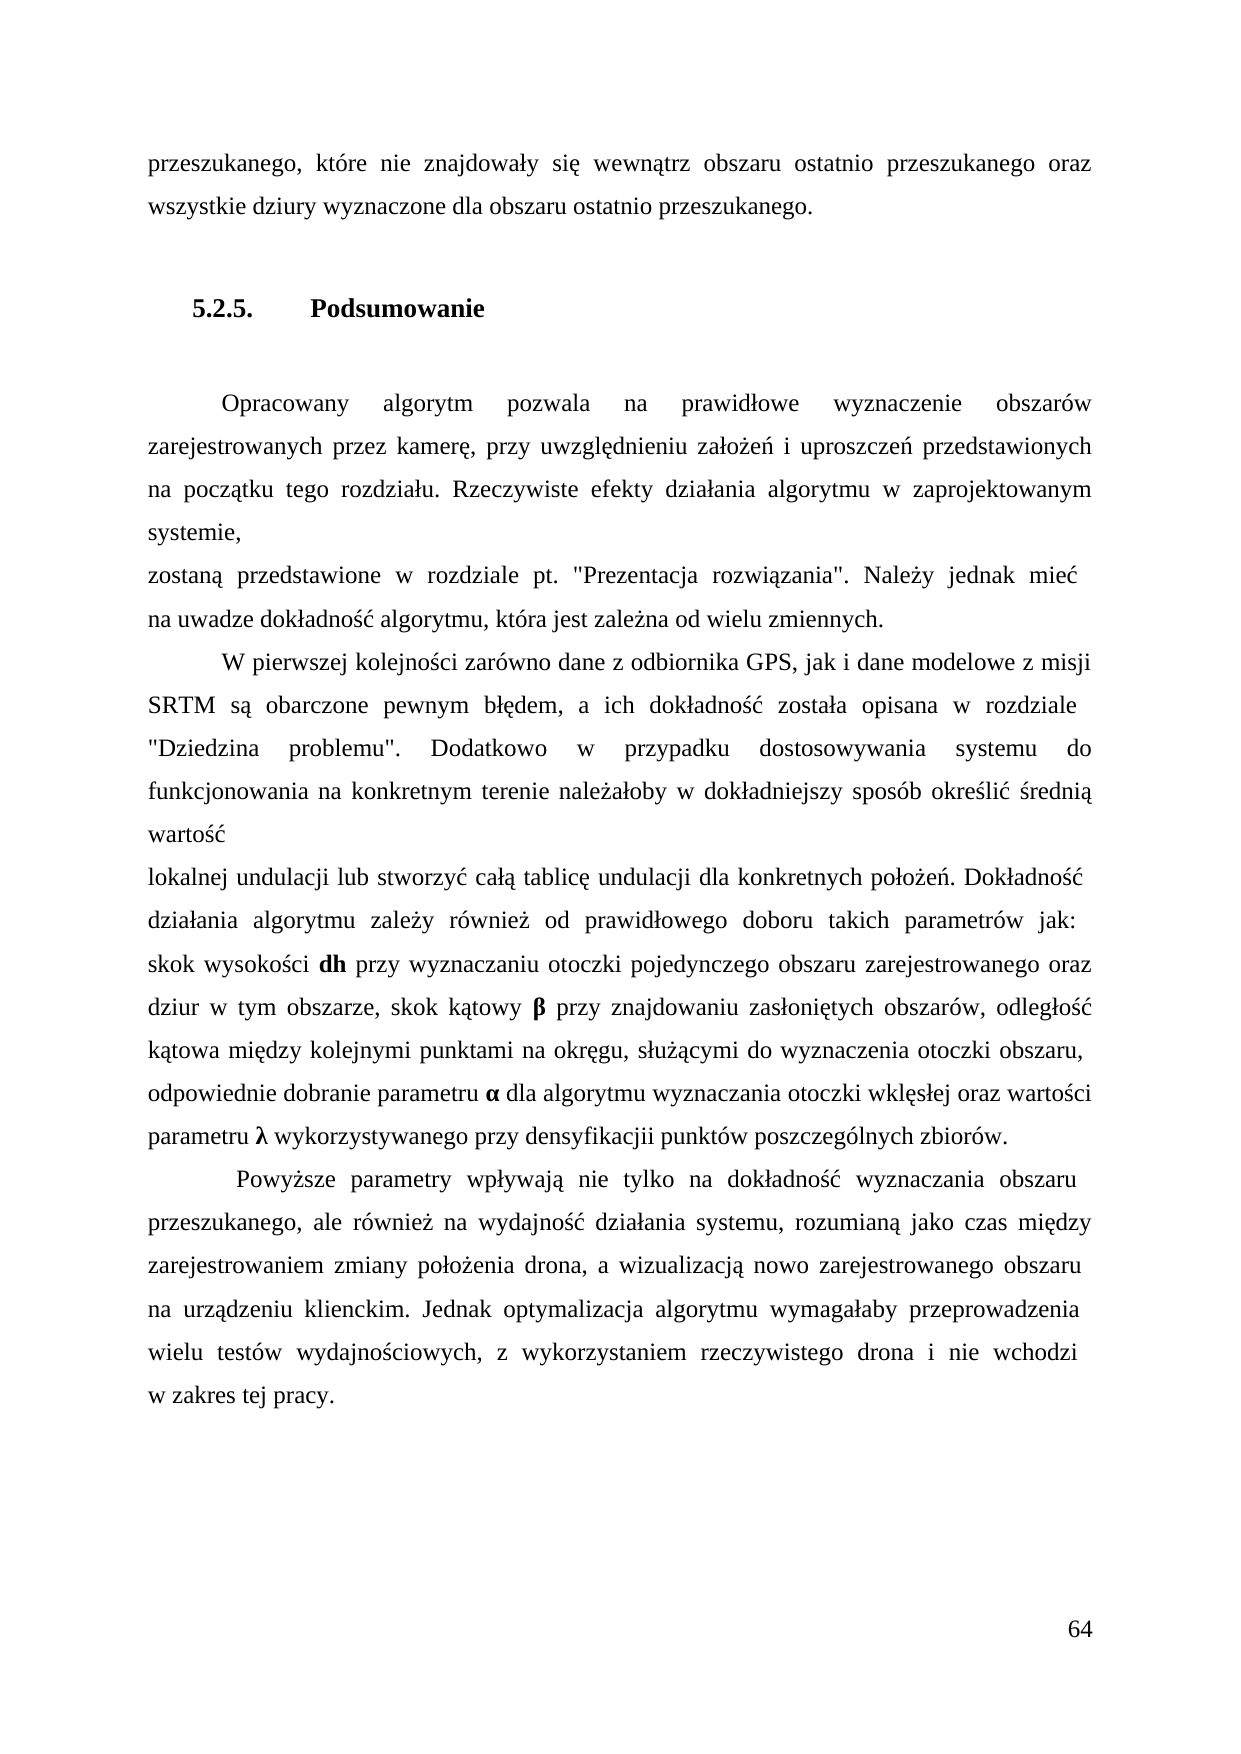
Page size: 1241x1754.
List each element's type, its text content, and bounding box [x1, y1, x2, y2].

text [148, 148, 1092, 219]
subtitle Podsumowanie [192, 292, 1092, 323]
text W pierwszej kolejności zarówno dane z odbiornika GPS, jak i dane modelowe z misji SRTM są obarczone pewnym błędem, a ich dokładność została opisana w rozdziale "Dziedzina problemu". Dodatkowo w przypadku dostosowywania systemu do funkcjonowania na konkretnym terenie należałoby w dokładniejszy sposób określić średnią wartość lokalnej undulacji lub stworzyć całą tablicę undulacji dla konkretnych położeń. Dokładność działania algorytmu zależy również od prawidłowego doboru takich parametrów jak: skok wysokości dh przy wyznaczaniu otoczki pojedynczego obszaru zarejestrowanego oraz dziur w tym obszarze, skok kątowy β przy znajdowaniu zasłoniętych obszarów, odległość kątowa między kolejnymi punktami na okręgu, służącymi do wyznaczenia otoczki obszaru, odpowiednie dobranie parametru α dla algorytmu wyznaczania otoczki wklęsłej oraz wartości parametru λ wykorzystywanego przy densyfikacjii punktów poszczególnych zbiorów. [148, 647, 1092, 1150]
text Powyższe parametry wpływają nie tylko na dokładność wyznaczania obszaru przeszukanego, ale również na wydajność działania systemu, rozumianą jako czas między zarejestrowaniem zmiany położenia drona, a wizualizacją nowo zarejestrowanego obszaru na urządzeniu klienckim. Jednak optymalizacja algorytmu wymagałaby przeprowadzenia wielu testów wydajnościowych, z wykorzystaniem rzeczywistego drona i nie wchodzi w zakres tej pracy. [148, 1164, 1092, 1409]
text Opracowany algorytm pozwala na prawidłowe wyznaczenie obszarów zarejestrowanych przez kamerę, przy uwzględnieniu założeń i uproszczeń przedstawionych na początku tego rozdziału. Rzeczywiste efekty działania algorytmu w zaprojektowanym systemie, zostaną przedstawione w rozdziale pt. "Prezentacja rozwiązania". Należy jednak mieć na uwadze dokładność algorytmu, która jest zależna od wielu zmiennych. [148, 388, 1092, 632]
